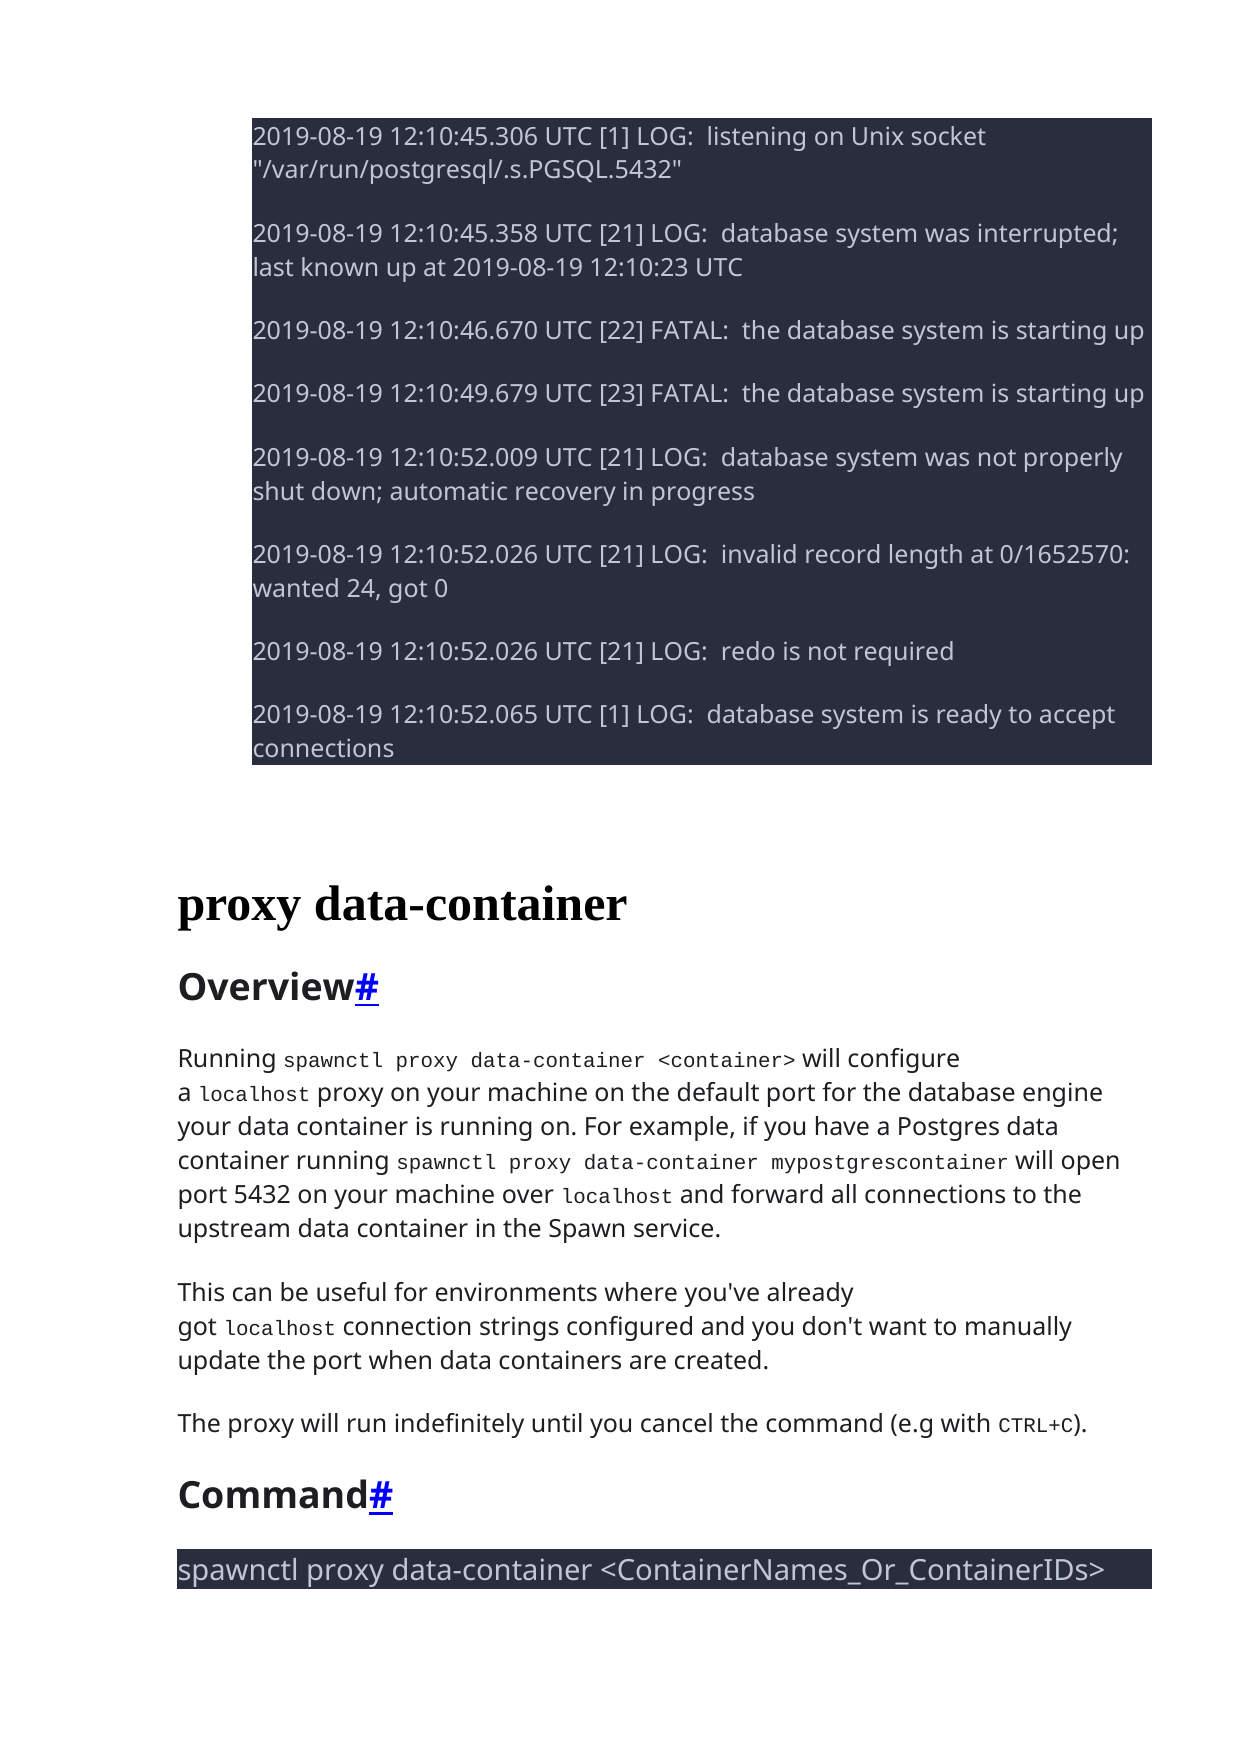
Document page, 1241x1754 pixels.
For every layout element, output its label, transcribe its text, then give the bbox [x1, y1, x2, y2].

text 2019-08-19 12:10:46.670 UTC [22] FATAL: the database system is starting up [252, 313, 1152, 347]
text 2019-08-19 12:10:52.026 UTC [21] LOG: invalid record length at 0/1652570: wanted 24, got 0 [252, 536, 1152, 604]
text 2019-08-19 12:10:52.009 UTC [21] LOG: database system was not properly shut down; automatic recovery in progress [252, 439, 1152, 507]
text Running spawnctl proxy data-container <container> will configure a localhost proxy on your machine on the default port for the database engine your data container is running on. For example, if you have a Postgres data container running spawnctl proxy data-container mypostgrescontainer will open port 5432 on your machine over localhost and forward all connections to the upstream data container in the Spawn service. [177, 1041, 1152, 1245]
subtitle proxy data-container [177, 874, 1152, 931]
text 2019-08-19 12:10:45.358 UTC [21] LOG: database system was interrupted; last known up at 2019-08-19 12:10:23 UTC [252, 215, 1152, 283]
text 2019-08-19 12:10:52.065 UTC [1] LOG: database system is ready to accept connections [252, 697, 1152, 765]
text spawnctl proxy data-container <ContainerNames_Or_ContainerIDs> [177, 1549, 1152, 1589]
text 2019-08-19 12:10:45.306 UTC [1] LOG: listening on Unix socket "/var/run/postgresql/.s.PGSQL.5432" [252, 118, 1152, 186]
text 2019-08-19 12:10:49.679 UTC [23] FATAL: the database system is starting up [252, 376, 1152, 410]
text This can be useful for environments where you've already got localhost connection strings configured and you don't want to manually update the port when data containers are created. [177, 1274, 1152, 1376]
subtitle Overview# [177, 960, 1152, 1011]
text 2019-08-19 12:10:52.026 UTC [21] LOG: redo is not required [252, 634, 1152, 668]
text The proxy will run indefinitely until you cancel the command (e.g with CTRL+C). [177, 1406, 1152, 1439]
subtitle Command# [177, 1469, 1152, 1520]
